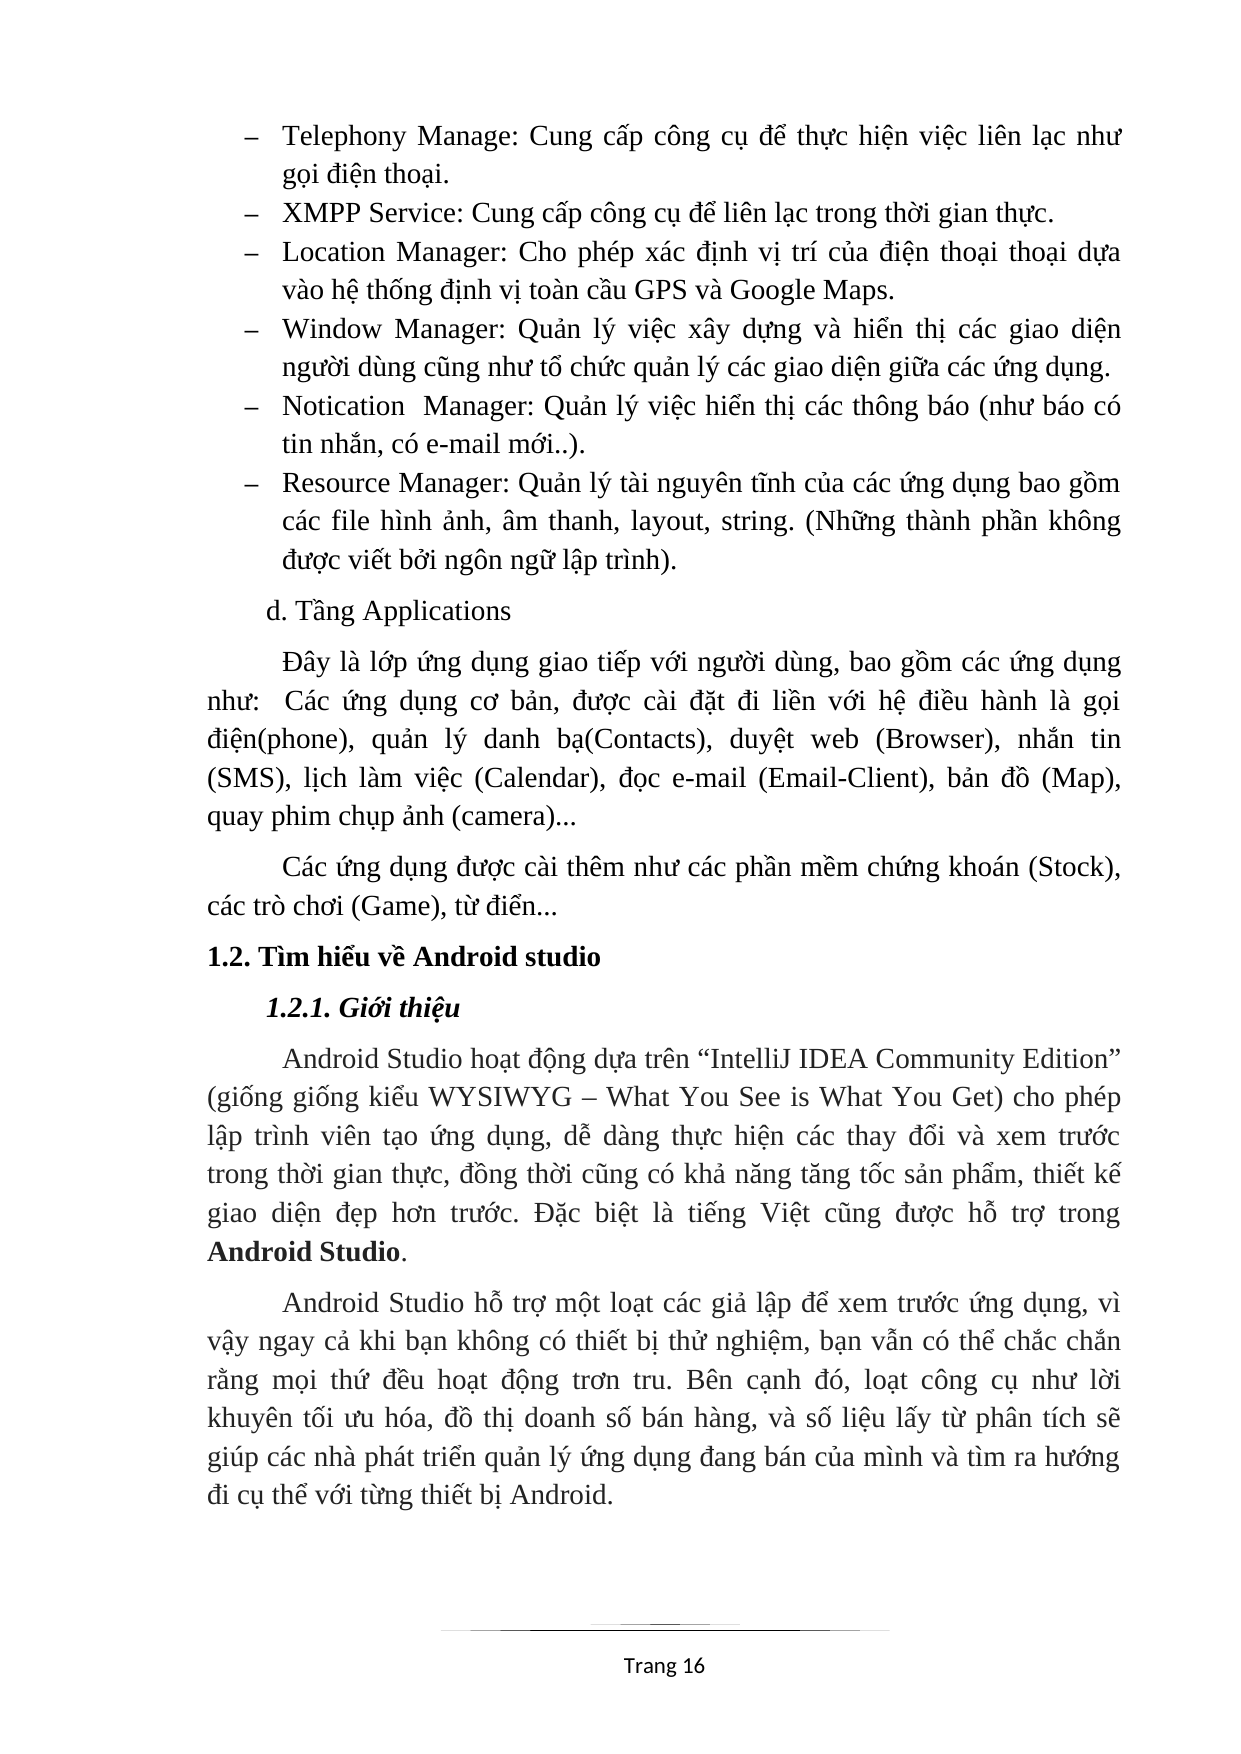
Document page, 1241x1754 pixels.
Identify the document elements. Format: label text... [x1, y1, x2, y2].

text Android Studio hoạt động dựa trên “IntelliJ IDEA Community Edition” (giống giống kiểu WYSIWYG – What You See is What You Get) cho phép lập trình viên tạo ứng dụng, dễ dàng thực hiện các thay đổi và xem trước trong thời gian thực, đồng thời cũng có khả năng tăng tốc sản phẩm, thiết kế giao diện đẹp hơn trước. Đặc biệt là tiếng Việt cũng được hỗ trợ trong Android Studio. [207, 1041, 1122, 1080]
text d. Tầng Applications [207, 593, 1122, 627]
text Các ứng dụng được cài thêm như các phần mềm chứng khoán (Stock), các trò chơi (Game), từ điển... [207, 849, 1122, 921]
text Android Studio hoạt động dựa trên “IntelliJ IDEA Community Edition” (giống giống kiểu WYSIWYG – What You See is What You Get) cho phép lập trình viên tạo ứng dụng, dễ dàng thực hiện các thay đổi và xem trước trong thời gian thực, đồng thời cũng có khả năng tăng tốc sản phẩm, thiết kế giao diện đẹp hơn trước. Đặc biệt là tiếng Việt cũng được hỗ trợ trong Android Studio. [207, 1229, 1122, 1267]
list Resource Manager: Quản lý tài nguyên tĩnh của các ứng dụng bao gồm các file hình ảnh, âm thanh, layout, string. (Những thành phần không được viết bởi ngôn ngữ lập trình). [244, 465, 1122, 576]
subtitle 1.2. Tìm hiểu về Android studio [207, 939, 1122, 972]
list Telephony Manage: Cung cấp công cụ để thực hiện việc liên lạc như gọi điện thoại. [244, 118, 1122, 190]
list Window Manager: Quản lý việc xây dựng và hiển thị các giao diện người dùng cũng như tổ chức quản lý các giao diện giữa các ứng dụng. [244, 311, 1122, 383]
subtitle 1.2.1. Giới thiệu [207, 990, 1122, 1023]
list Notication Manager: Quản lý việc hiển thị các thông báo (như báo có tin nhắn, có e-mail mới..). [244, 388, 1122, 460]
text Đây là lớp ứng dụng giao tiếp với người dùng, bao gồm các ứng dụng như: Các ứng dụng cơ bản, được cài đặt đi liền với hệ điều hành là gọi điện(phone), quản lý danh bạ(Contacts), duyệt web (Browser), nhắn tin (SMS), lịch làm việc (Calendar), đọc e-mail (Email-Client), bản đồ (Map), quay phim chụp ảnh (camera)... [207, 644, 1122, 832]
text Android Studio hỗ trợ một loạt các giả lập để xem trước ứng dụng, vì vậy ngay cả khi bạn không có thiết bị thử nghiệm, bạn vẫn có thể chắc chắn rằng mọi thứ đều hoạt động trơn tru. Bên cạnh đó, loạt công cụ như lời khuyên tối ưu hóa, đồ thị doanh số bán hàng, và số liệu lấy từ phân tích sẽ giúp các nhà phát triển quản lý ứng dụng đang bán của mình và tìm ra hướng đi cụ thể với từng thiết bị Android. [207, 1285, 1122, 1511]
list XMPP Service: Cung cấp công cụ để liên lạc trong thời gian thực. [244, 195, 1122, 229]
list Location Manager: Cho phép xác định vị trí của điện thoại thoại dựa vào hệ thống định vị toàn cầu GPS và Google Maps. [244, 234, 1122, 306]
